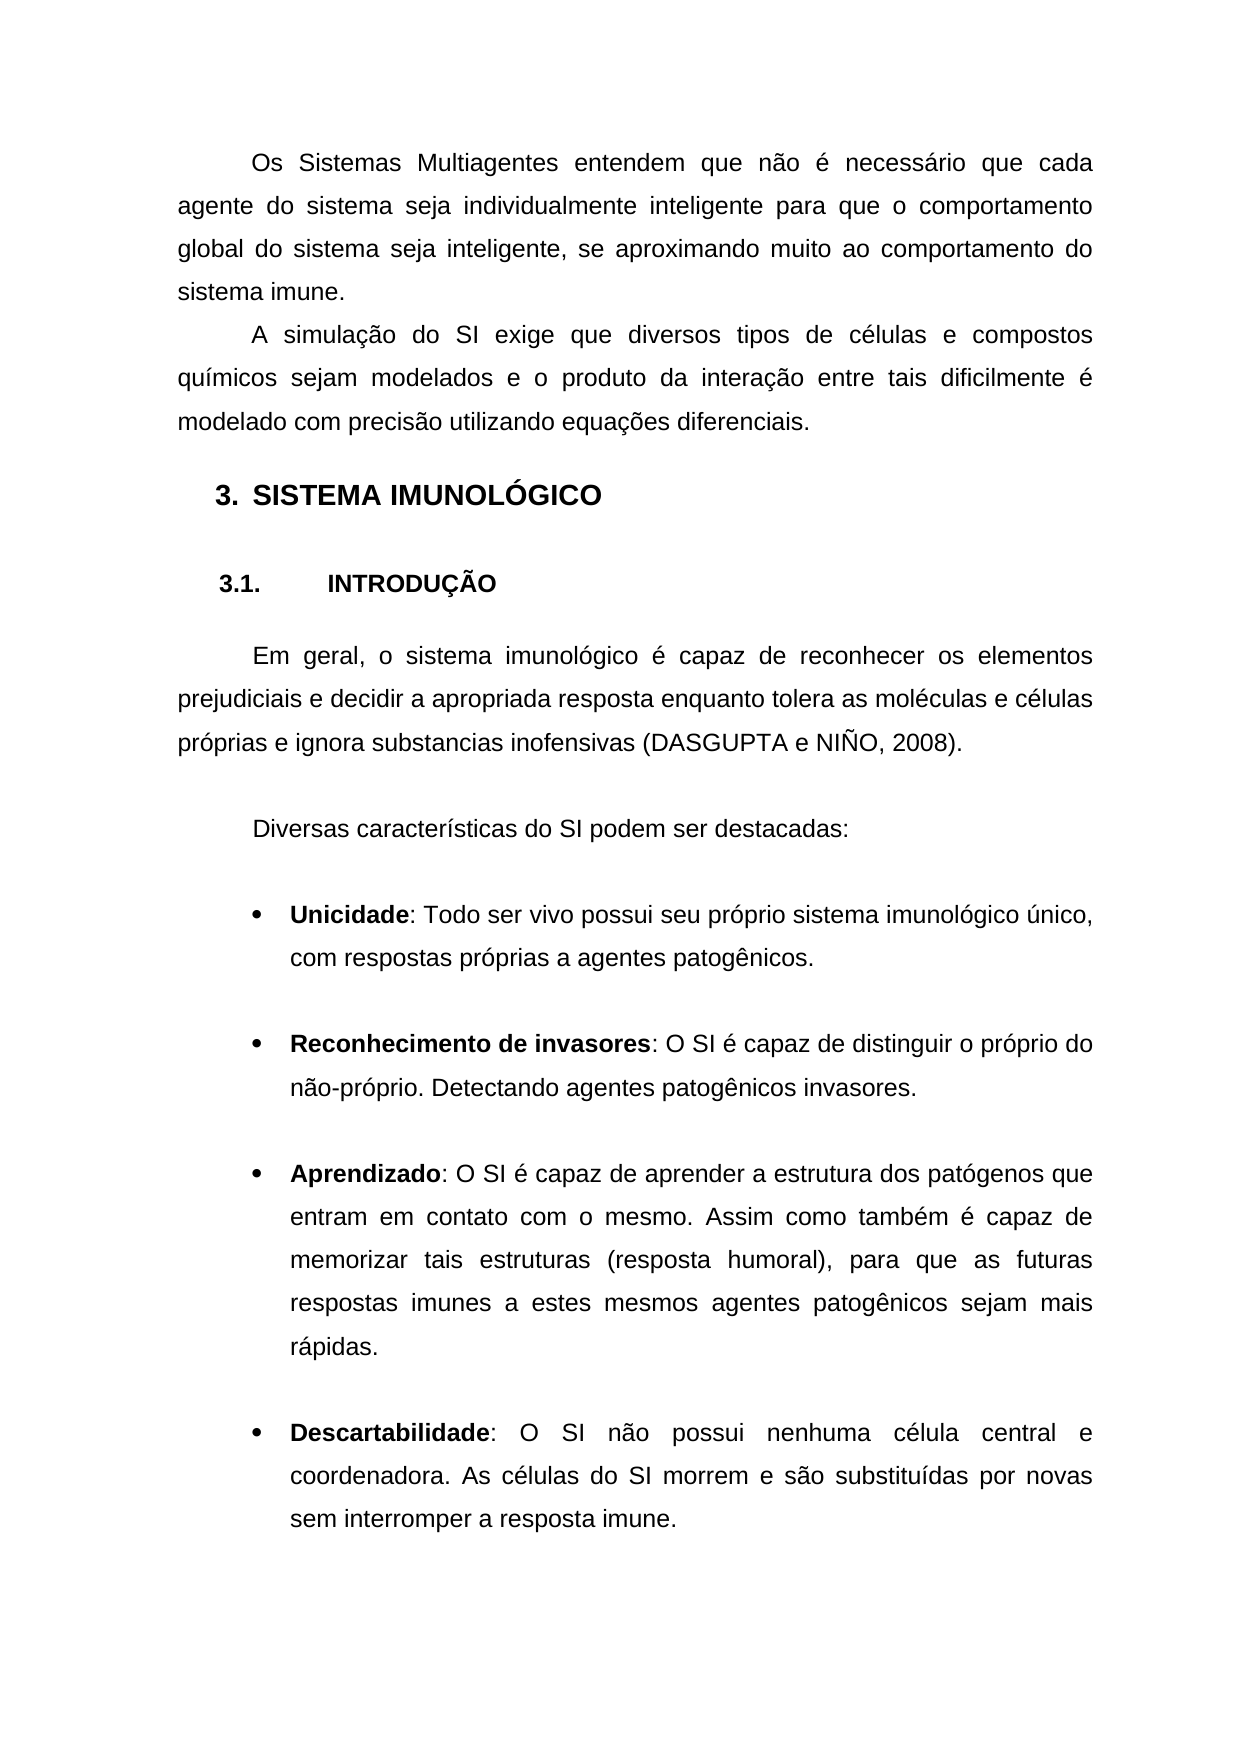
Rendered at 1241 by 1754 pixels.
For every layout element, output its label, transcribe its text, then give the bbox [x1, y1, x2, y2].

list Aprendizado: O SI é capaz de aprender a estrutura dos patógenos que entram em contato com o mesmo. Assim como também é capaz de memorizar tais estruturas (resposta humoral), para que as futuras respostas imunes a estes mesmos agentes patogênicos sejam mais rápidas. [252, 1159, 1094, 1360]
text Em geral, o sistema imunológico é capaz de reconhecer os elementos prejudiciais e decidir a apropriada resposta enquanto tolera as moléculas e células próprias e ignora substancias inofensivas (DASGUPTA e NIÑO, 2008). [177, 641, 1094, 756]
subtitle 3.1. INTRODUÇÃO [177, 569, 1094, 598]
list Reconhecimento de invasores: O SI é capaz de distinguir o próprio do não-próprio. Detectando agentes patogênicos invasores. [252, 1029, 1094, 1101]
text Diversas características do SI podem ser destacadas: [177, 814, 1094, 842]
list Descartabilidade: O SI não possui nenhuma célula central e coordenadora. As células do SI morrem e são substituídas por novas sem interromper a resposta imune. [252, 1418, 1094, 1533]
subtitle SISTEMA IMUNOLÓGICO [215, 478, 1094, 512]
text Os Sistemas Multiagentes entendem que não é necessário que cada agente do sistema seja individualmente inteligente para que o comportamento global do sistema seja inteligente, se aproximando muito ao comportamento do sistema imune. [177, 148, 1094, 306]
list Unicidade: Todo ser vivo possui seu próprio sistema imunológico único, com respostas próprias a agentes patogênicos. [252, 900, 1094, 972]
text A simulação do SI exige que diversos tipos de células e compostos químicos sejam modelados e o produto da interação entre tais dificilmente é modelado com precisão utilizando equações diferenciais. [177, 320, 1094, 435]
